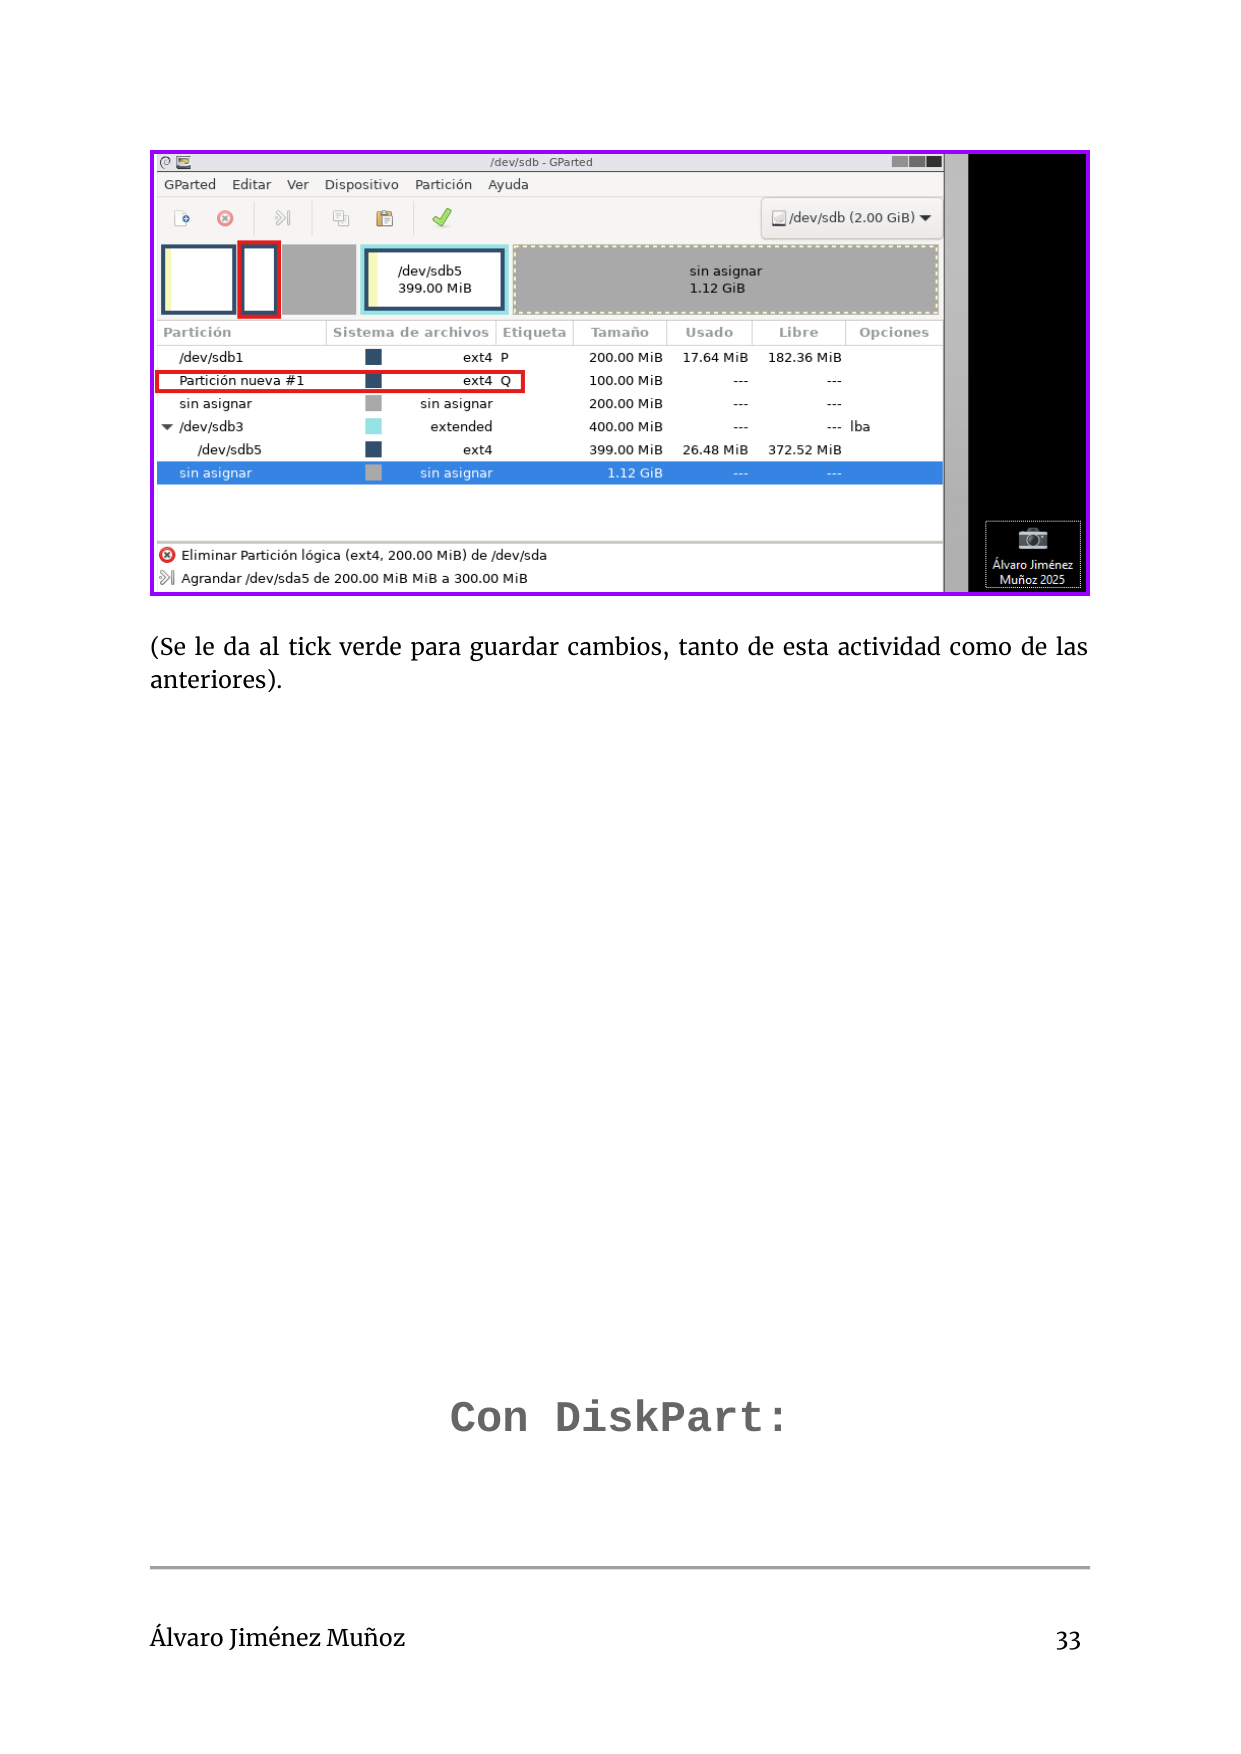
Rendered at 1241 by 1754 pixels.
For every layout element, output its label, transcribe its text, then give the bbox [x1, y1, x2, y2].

subtitle Con DiskPart: [150, 1395, 1090, 1445]
picture [154, 154, 1086, 592]
text (Se le da al tick verde para guardar cambios, tanto de esta actividad como de las anteriores). [150, 633, 1090, 695]
